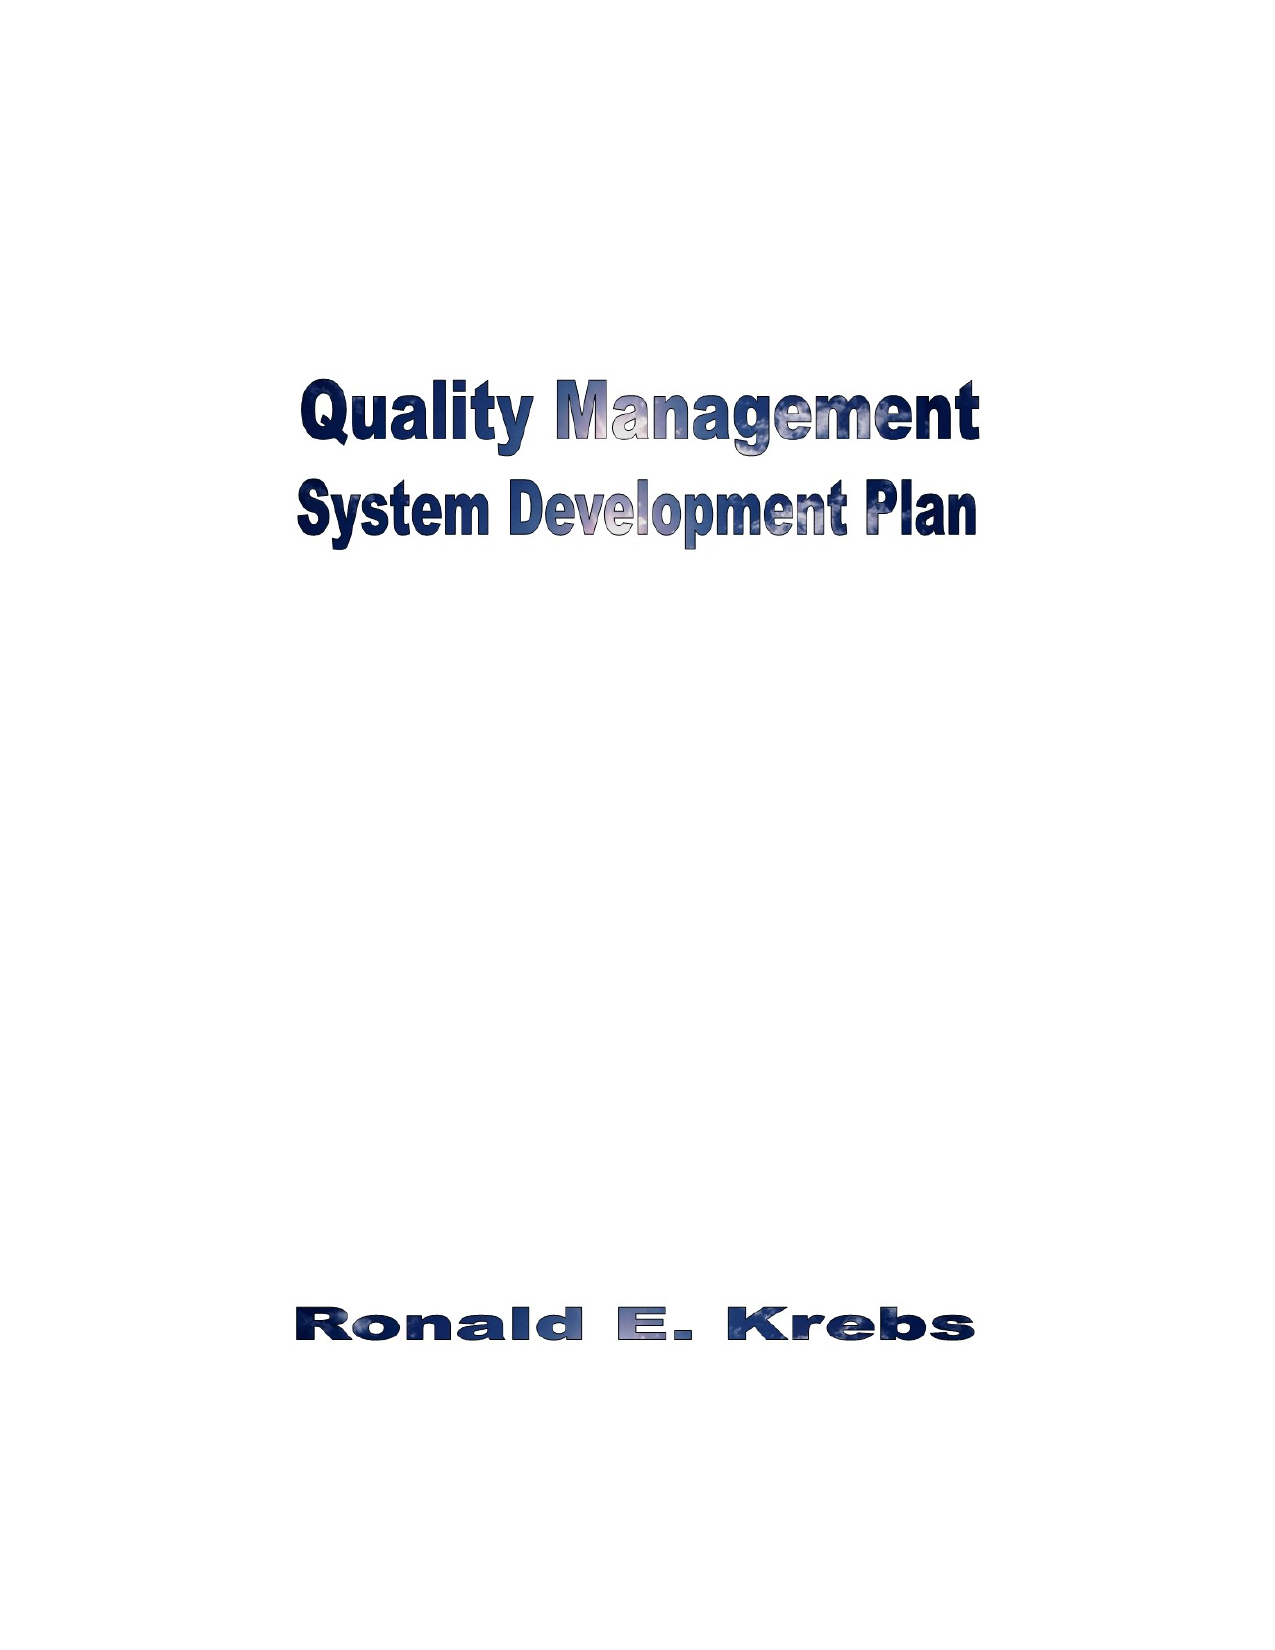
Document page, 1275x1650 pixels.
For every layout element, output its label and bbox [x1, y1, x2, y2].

picture [117, 57, 1161, 1545]
